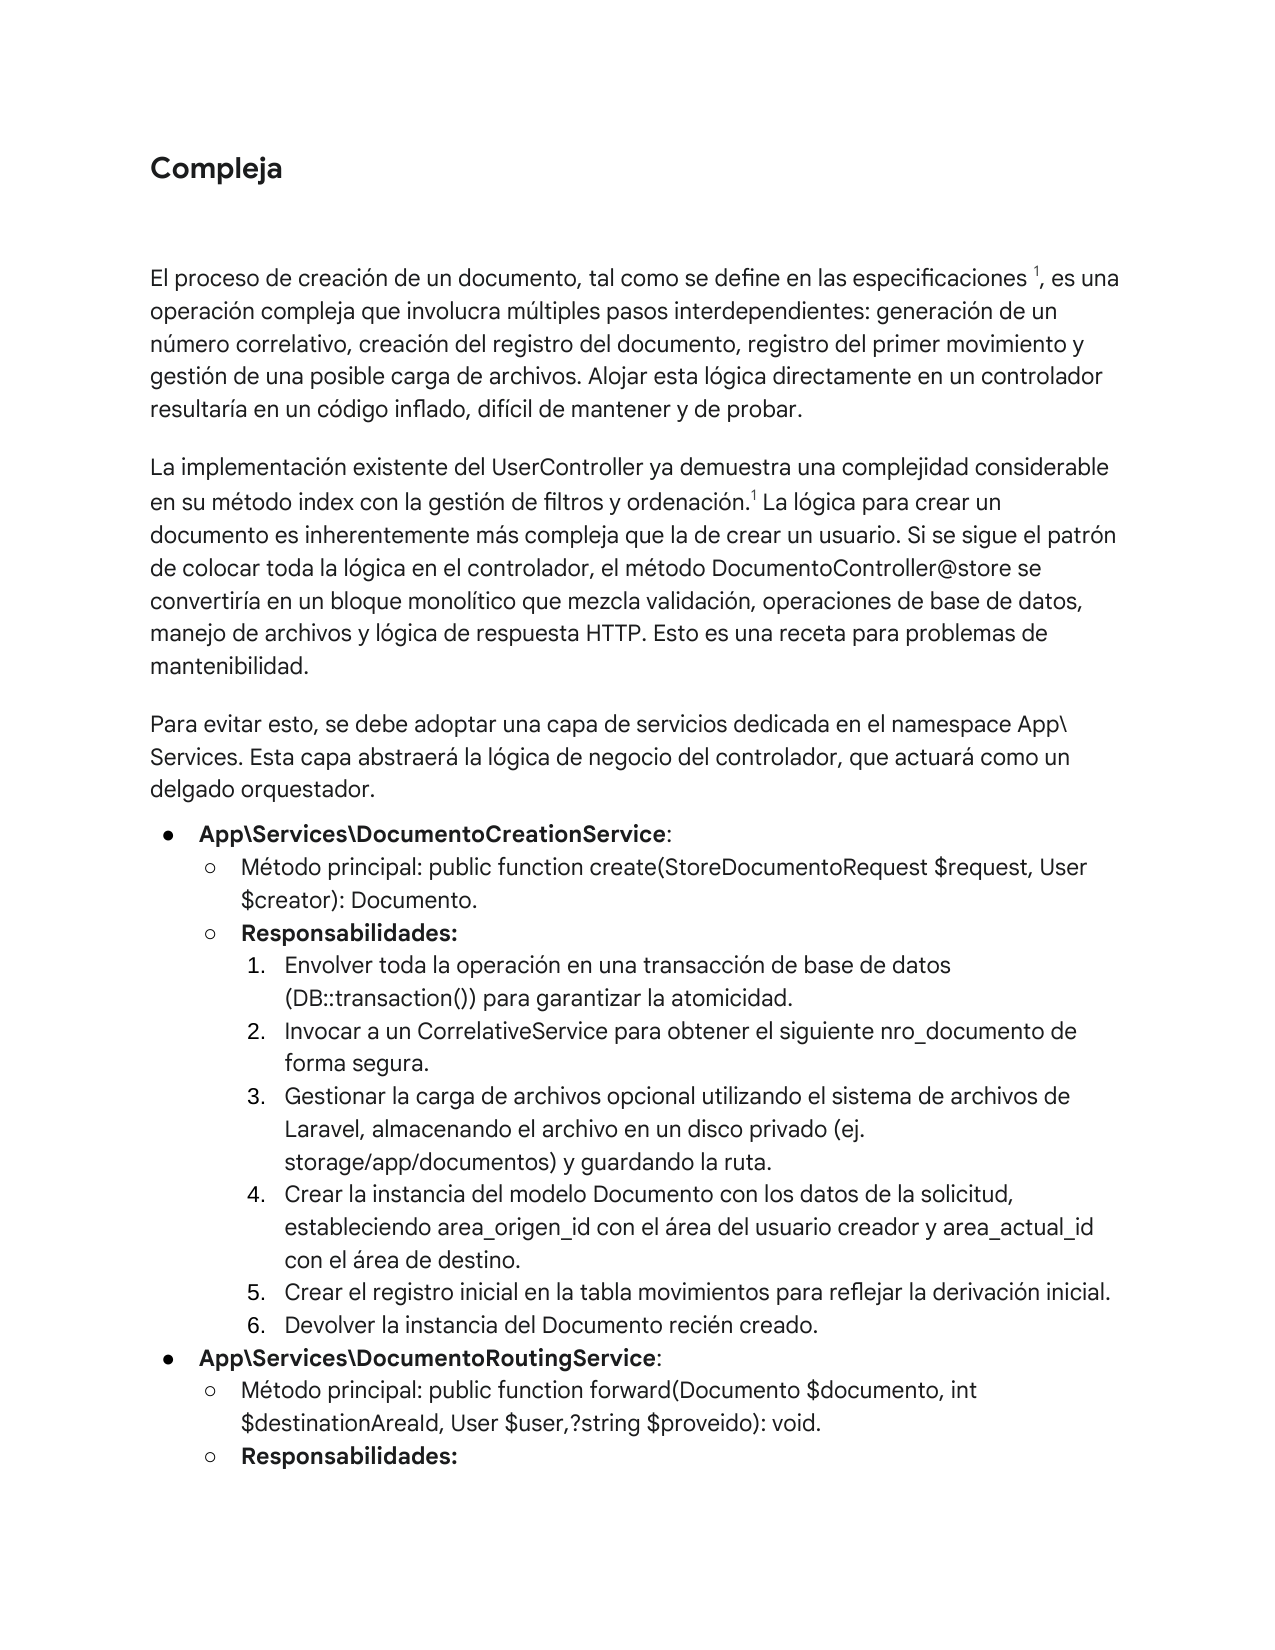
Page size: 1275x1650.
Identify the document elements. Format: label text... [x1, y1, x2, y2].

list Método principal: public function create(StoreDocumentoRequest $request, User $creator): Documento. [203, 853, 1125, 915]
list Invocar a un CorrelativeService para obtener el siguiente nro_documento de forma segura. [247, 1017, 1125, 1078]
list App\Services\DocumentoRoutingService: [161, 1344, 1125, 1373]
list App\Services\DocumentoCreationService: [161, 821, 1125, 849]
list Crear el registro inicial en la tabla movimientos para reflejar la derivación inicial. [247, 1278, 1125, 1307]
list Responsabilidades: [203, 919, 1125, 947]
text Para evitar esto, se debe adoptar una capa de servicios dedicada en el namespace App\Services. Esta capa abstraerá la lógica de negocio del controlador, que actuará como un delgado orquestador. [150, 710, 1125, 804]
list Responsabilidades: [203, 1442, 1125, 1471]
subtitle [150, 150, 1125, 187]
list Crear la instancia del modelo Documento con los datos de la solicitud, estableciendo area_origen_id con el área del usuario creador y area_actual_id con el área de destino. [247, 1180, 1125, 1274]
list Método principal: public function forward(Documento $documento, int $destinationAreaId, User $user,?string $proveido): void. [203, 1377, 1125, 1438]
list Envolver toda la operación en una transacción de base de datos (DB::transaction()) para garantizar la atomicidad. [247, 951, 1125, 1013]
text La implementación existente del UserController ya demuestra una complejidad considerable en su método index con la gestión de filtros y ordenación.1 La lógica para crear un documento es inherentemente más compleja que la de crear un usuario. Si se sigue el patrón de colocar toda la lógica en el controlador, el método DocumentoController@store se convertiría en un bloque monolítico que mezcla validación, operaciones de base de datos, manejo de archivos y lógica de respuesta HTTP. Esto es una receta para problemas de mantenibilidad. [150, 453, 1125, 681]
list Devolver la instancia del Documento recién creado. [247, 1311, 1125, 1340]
list Gestionar la carga de archivos opcional utilizando el sistema de archivos de Laravel, almacenando el archivo en un disco privado (ej. storage/app/documentos) y guardando la ruta. [247, 1082, 1125, 1176]
text El proceso de creación de un documento, tal como se define en las especificaciones 1, es una operación compleja que involucra múltiples pasos interdependientes: generación de un número correlativo, creación del registro del documento, registro del primer movimiento y gestión de una posible carga de archivos. Alojar esta lógica directamente en un controlador resultaría en un código inflado, difícil de mantener y de probar. [150, 262, 1125, 424]
